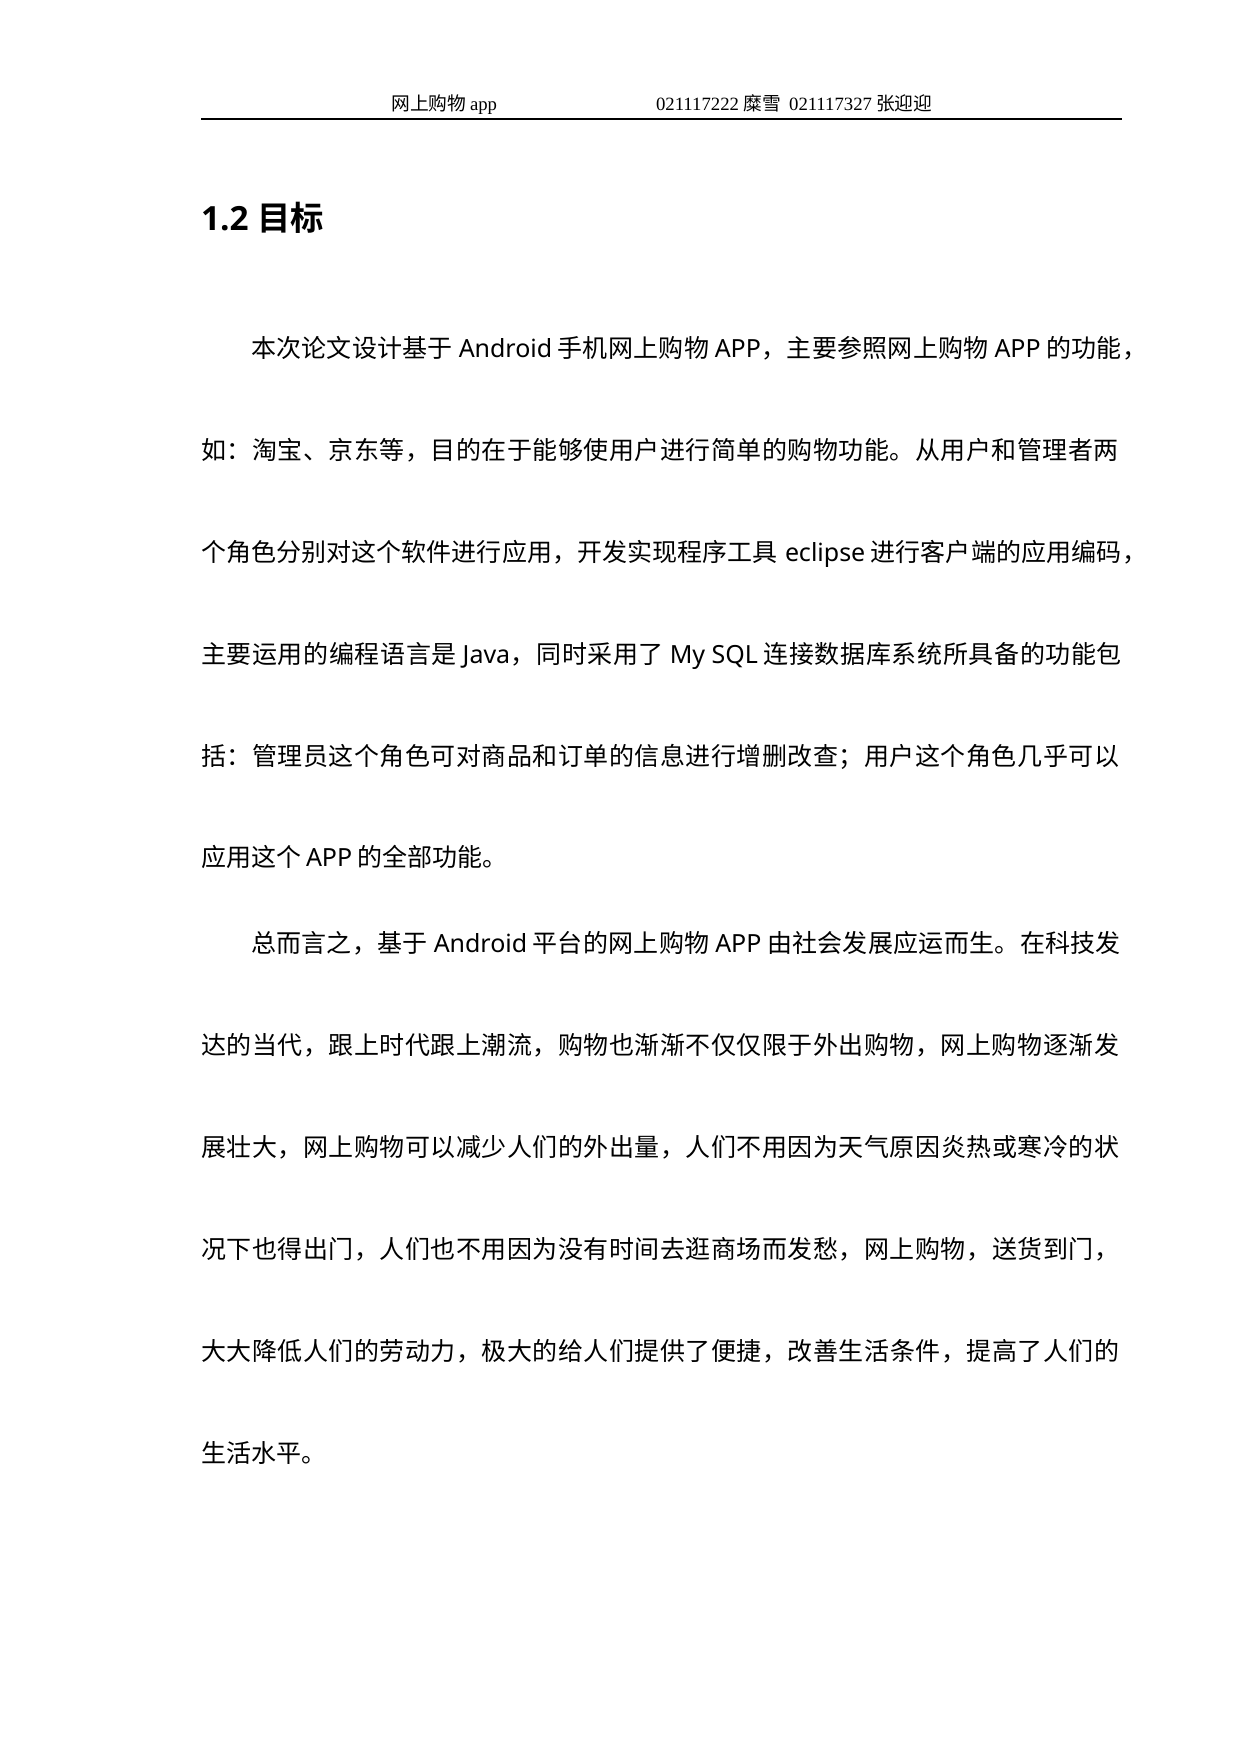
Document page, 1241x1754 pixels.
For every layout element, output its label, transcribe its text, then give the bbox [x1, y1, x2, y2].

text 本次论文设计基于Android手机网上购物APP，主要参照网上购物APP的功能，如：淘宝、京东等，目的在于能够使用户进行简单的购物功能。从用户和管理者两个角色分别对这个软件进行应用，开发实现程序工具eclipse进行客户端的应用编码，主要运用的编程语言是Java，同时采用了My SQL连接数据库系统所具备的功能包括：管理员这个角色可对商品和订单的信息进行增删改查；用户这个角色几乎可以应用这个APP的全部功能。 [201, 313, 1122, 890]
subtitle 1.2 目标 [201, 182, 1122, 250]
text 总而言之，基于Android平台的网上购物APP由社会发展应运而生。在科技发达的当代，跟上时代跟上潮流，购物也渐渐不仅仅限于外出购物，网上购物逐渐发展壮大，网上购物可以减少人们的外出量，人们不用因为天气原因炎热或寒冷的状况下也得出门，人们也不用因为没有时间去逛商场而发愁，网上购物，送货到门，大大降低人们的劳动力，极大的给人们提供了便捷，改善生活条件，提高了人们的生活水平。 [201, 908, 1122, 1485]
